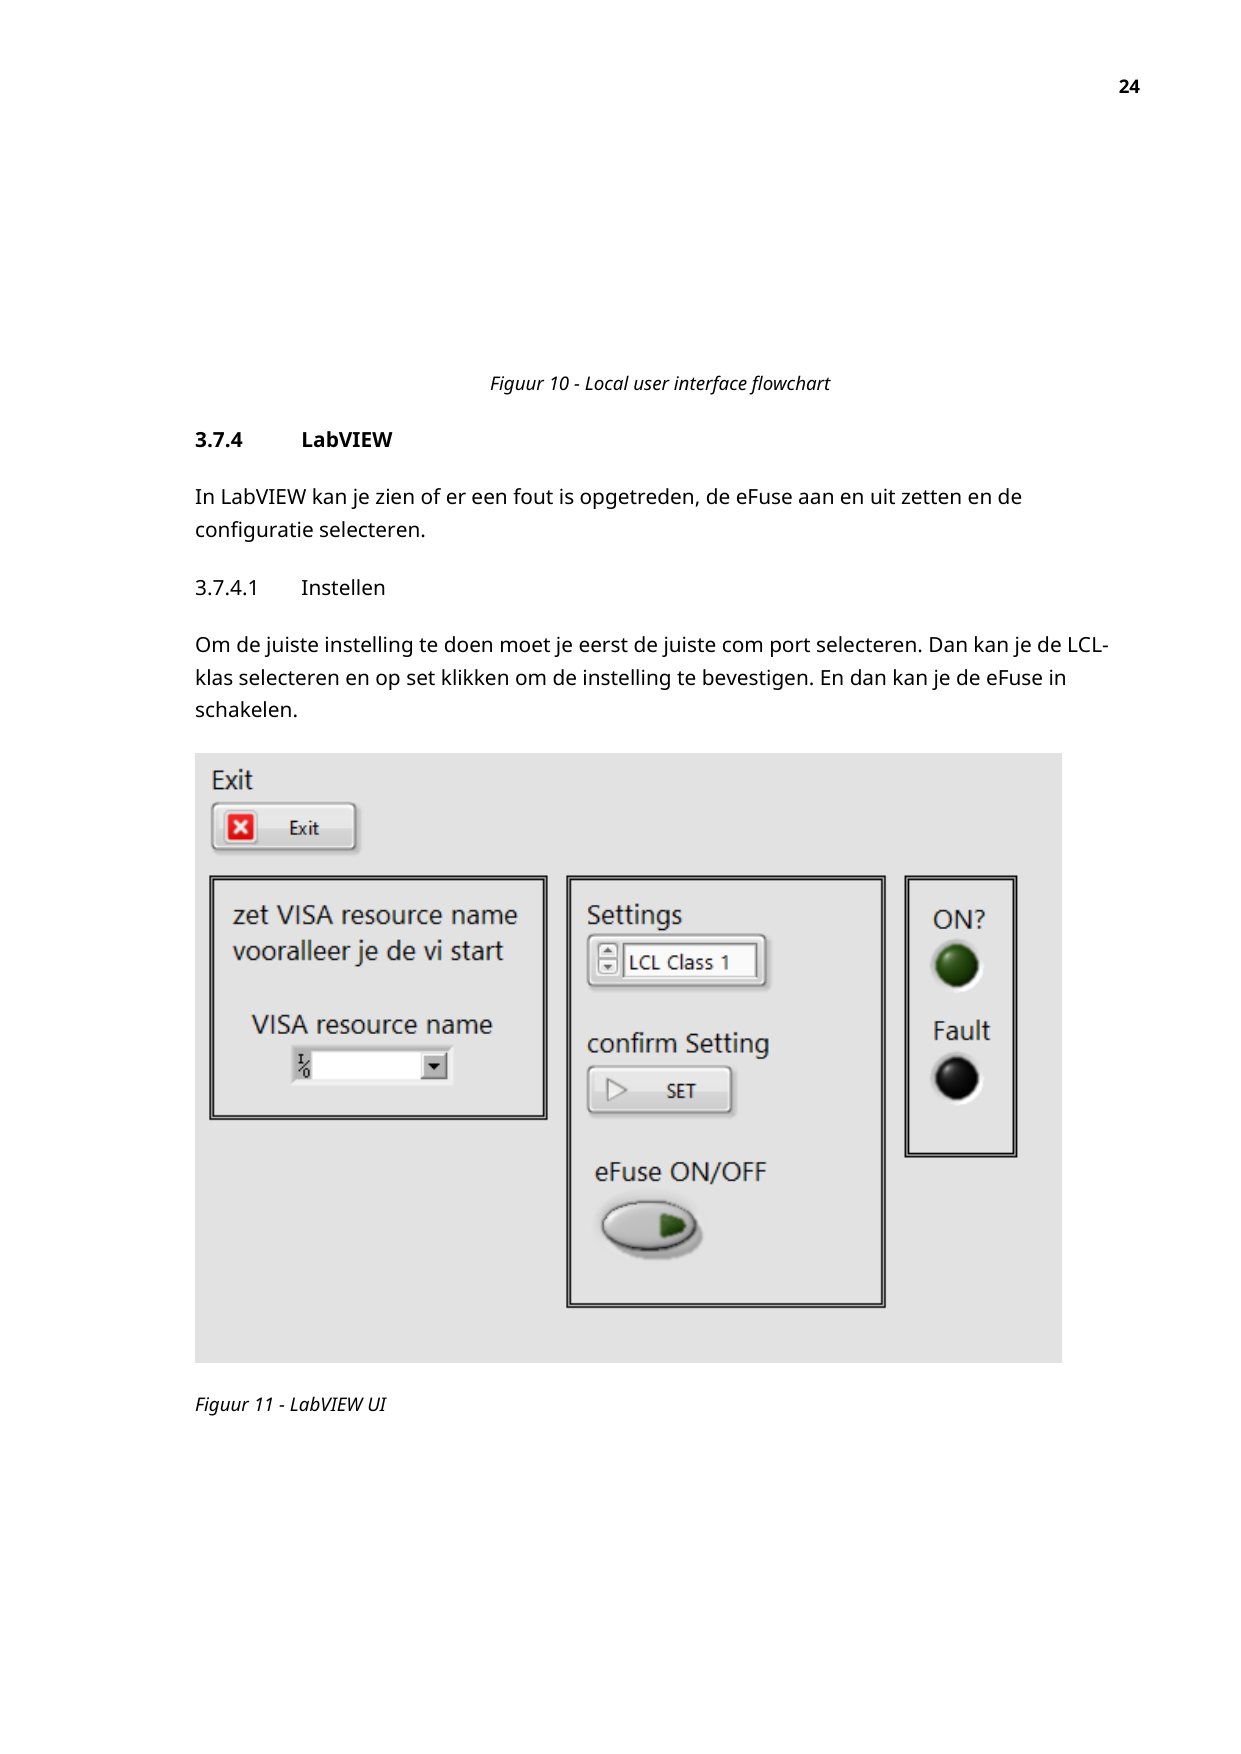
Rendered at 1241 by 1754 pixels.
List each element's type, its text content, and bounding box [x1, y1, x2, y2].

text Figuur 10 - Local user interface flowchart [195, 371, 1122, 396]
subtitle Instellen [195, 573, 1122, 601]
text Om de juiste instelling te doen moet je eerst de juiste com port selecteren. Dan kan je de LCL-klas selecteren en op set klikken om de instelling te bevestigen. En dan kan je de eFuse in schakelen. [195, 630, 1122, 724]
subtitle LabVIEW [195, 425, 1122, 453]
text In LabVIEW kan je zien of er een fout is opgetreden, de eFuse aan en uit zetten en de configuratie selecteren. [195, 482, 1122, 543]
text Figuur 11 - LabVIEW UI [195, 1392, 1122, 1417]
picture [194, 753, 1063, 1363]
